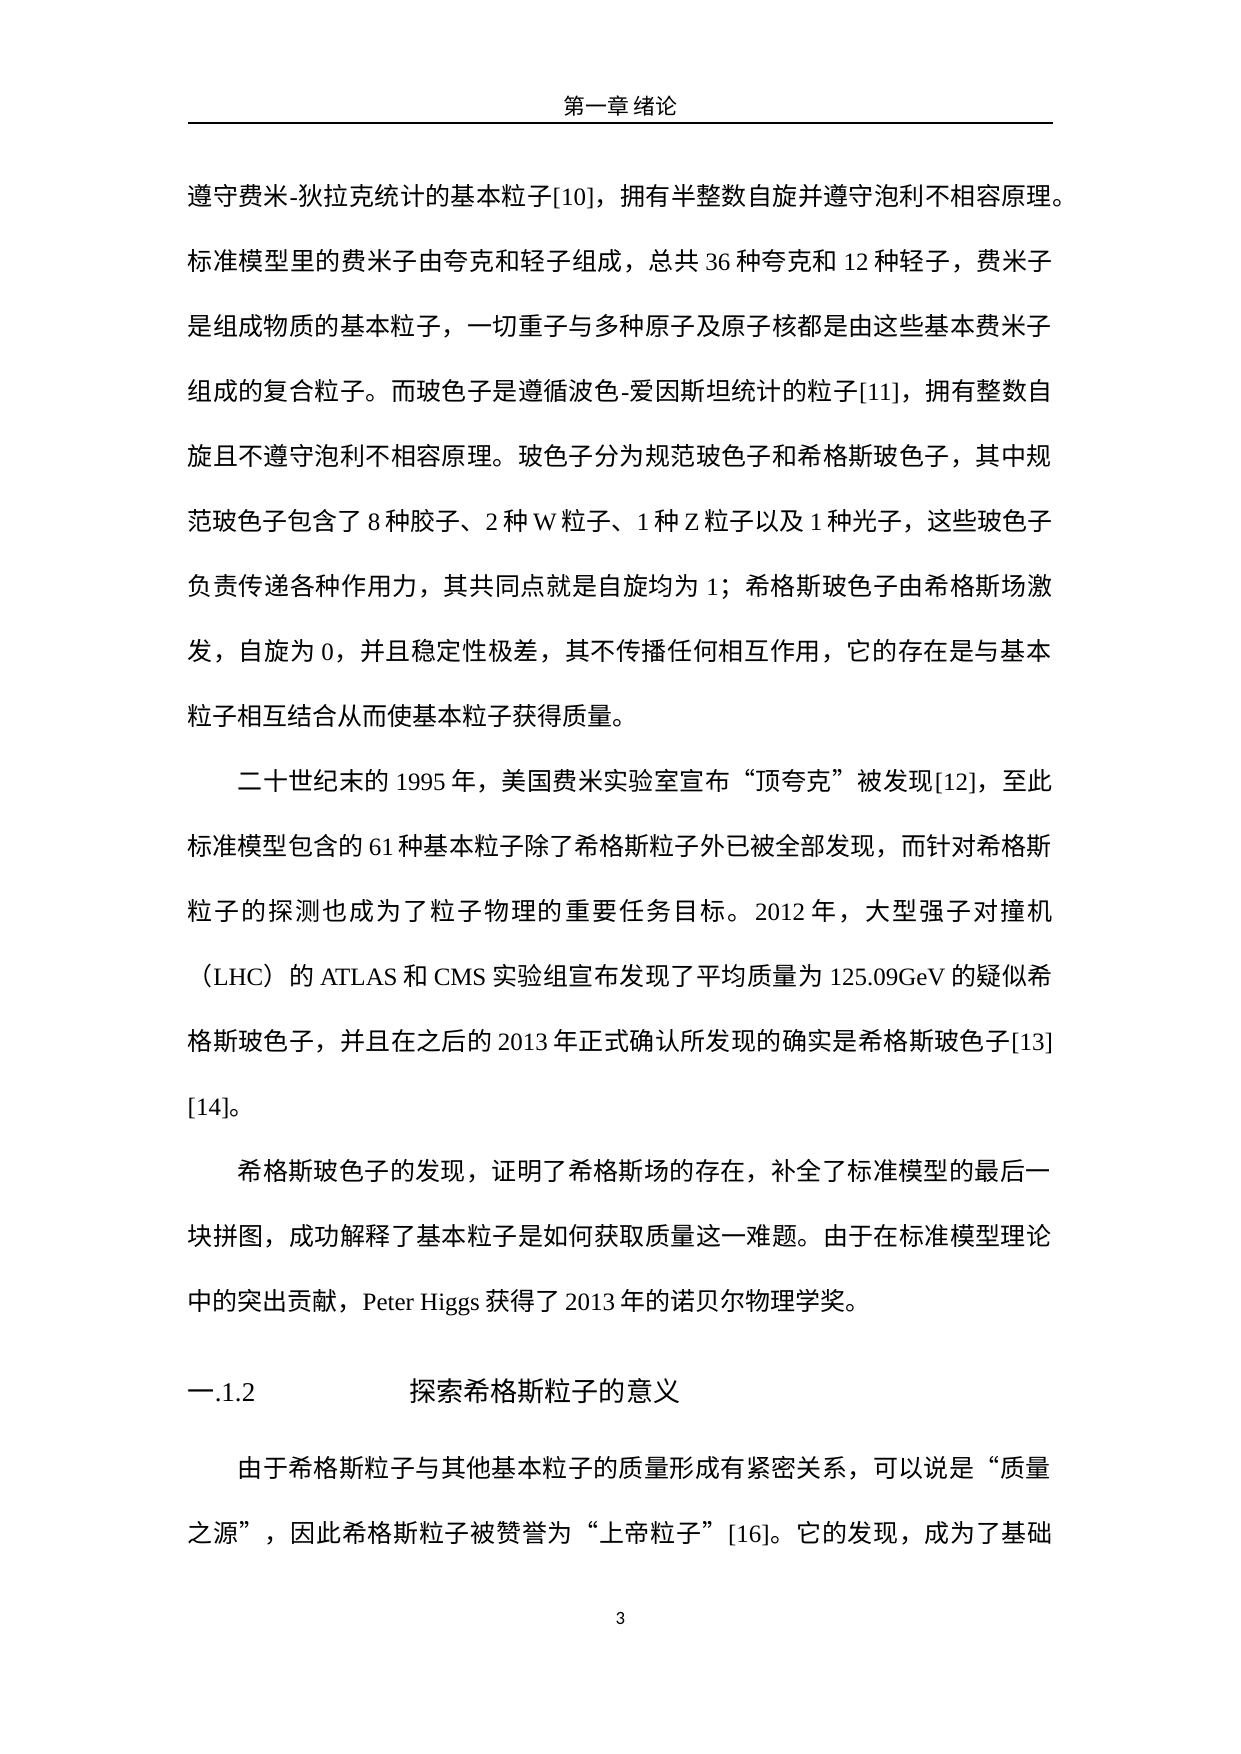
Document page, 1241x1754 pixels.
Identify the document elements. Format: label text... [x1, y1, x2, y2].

text 二十世纪末的1995年，美国费米实验室宣布“顶夸克”被发现[12]，至此标准模型包含的61种基本粒子除了希格斯粒子外已被全部发现，而针对希格斯粒子的探测也成为了粒子物理的重要任务目标。2012年，大型强子对撞机（LHC）的ATLAS和CMS实验组宣布发现了平均质量为125.09GeV的疑似希格斯玻色子，并且在之后的2013年正式确认所发现的确实是希格斯玻色子[13][14]。 [187, 747, 1053, 1137]
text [187, 1434, 1053, 1564]
text 希格斯玻色子的发现，证明了希格斯场的存在，补全了标准模型的最后一块拼图，成功解释了基本粒子是如何获取质量这一难题。由于在标准模型理论中的突出贡献，Peter Higgs获得了2013年的诺贝尔物理学奖。 [187, 1137, 1053, 1332]
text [187, 162, 1053, 747]
subtitle 探索希格斯粒子的意义 [187, 1357, 1053, 1422]
